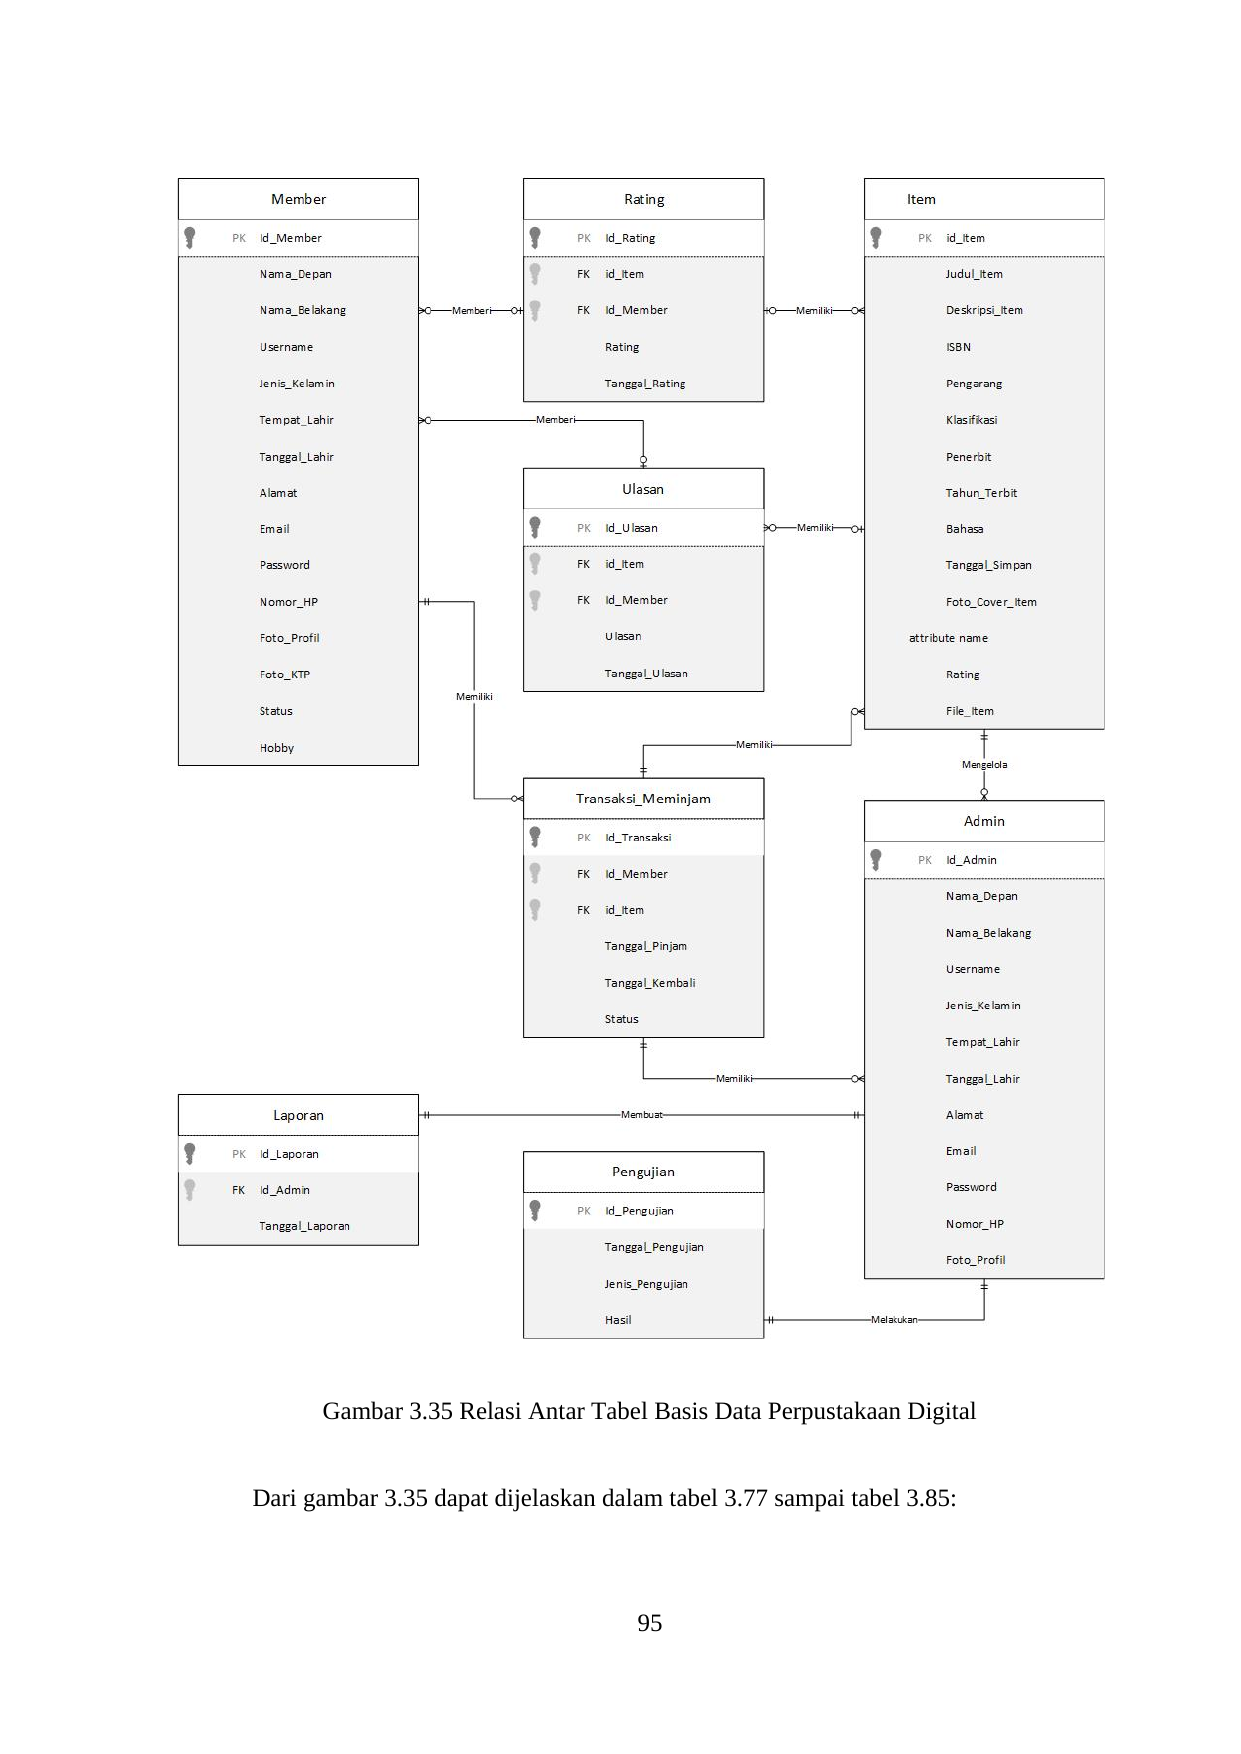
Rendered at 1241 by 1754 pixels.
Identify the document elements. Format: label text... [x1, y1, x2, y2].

picture [177, 177, 1105, 1339]
text Dari gambar 3.35 dapat dijelaskan dalam tabel 3.77 sampai tabel 3.85: [177, 1483, 1122, 1511]
